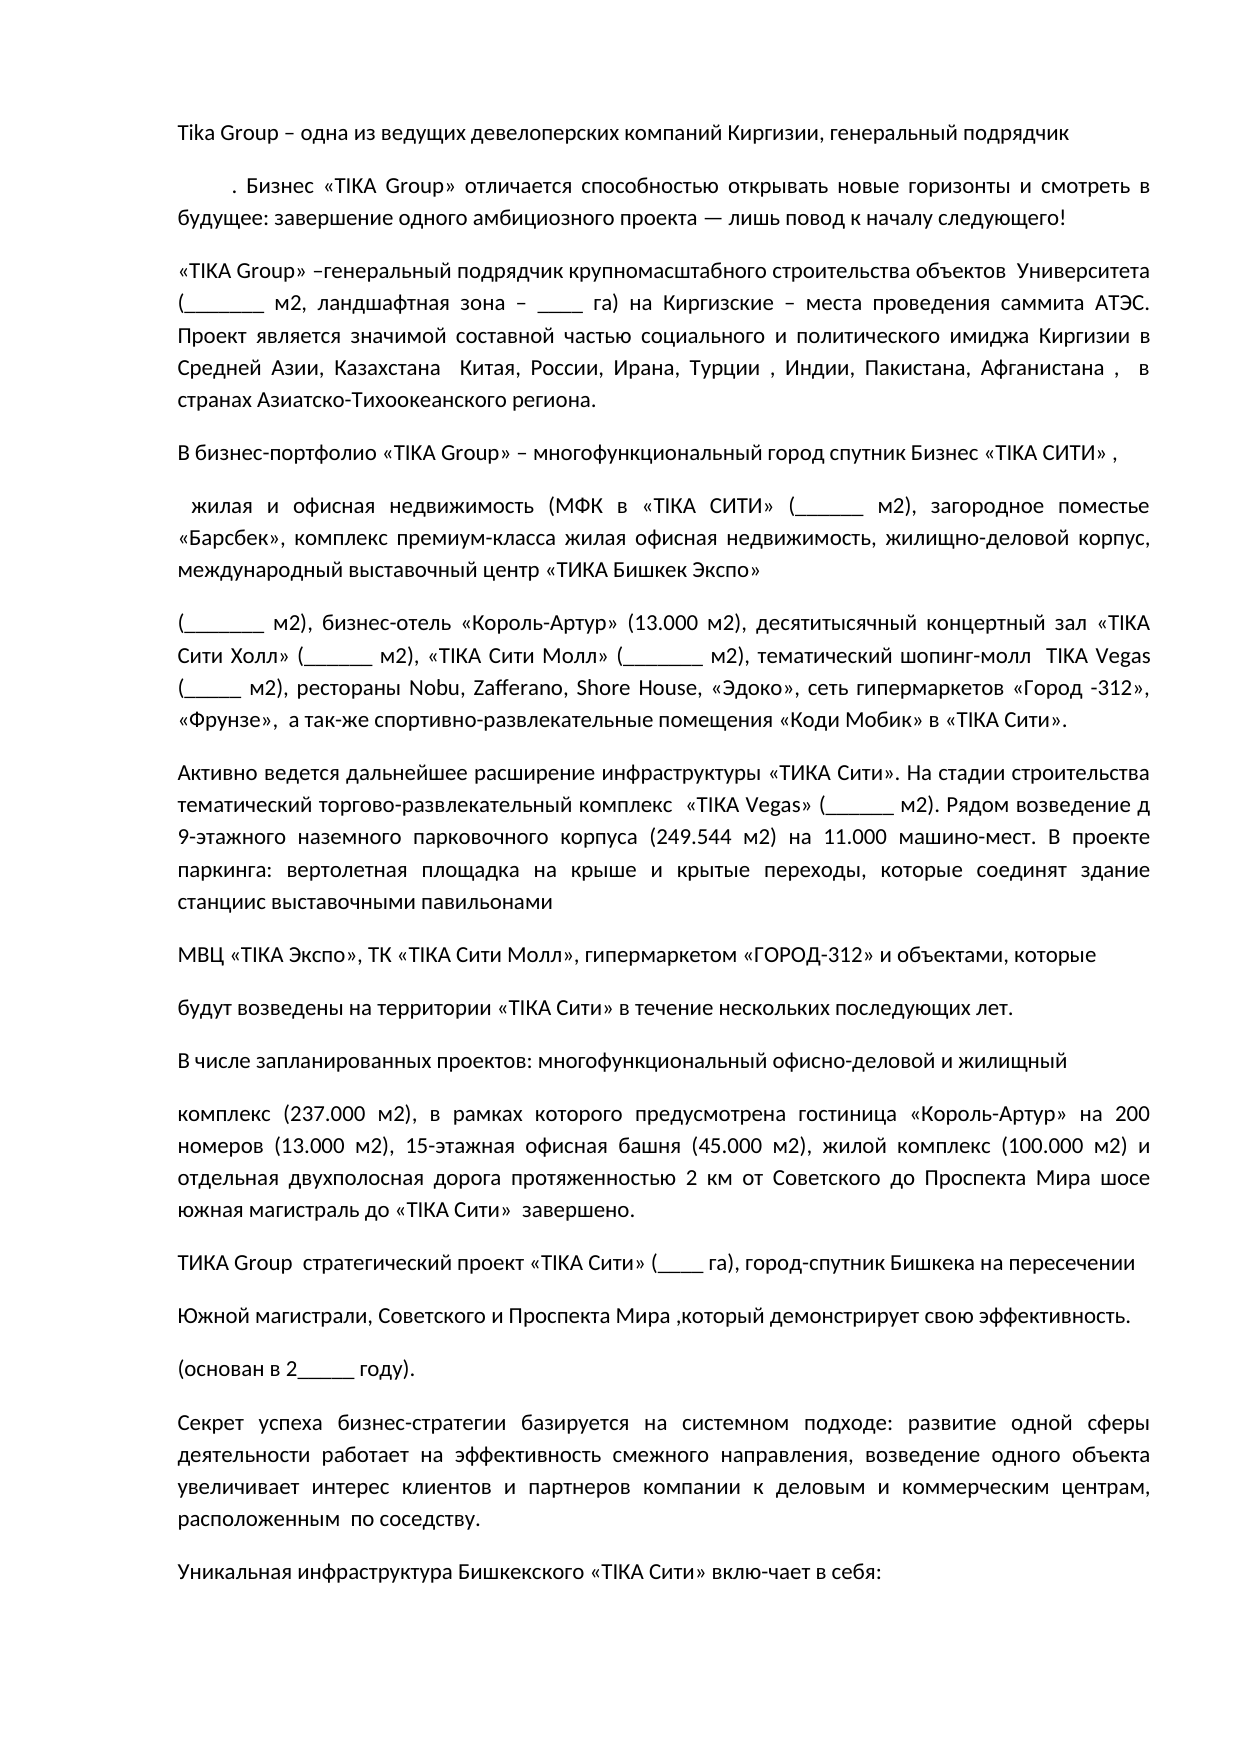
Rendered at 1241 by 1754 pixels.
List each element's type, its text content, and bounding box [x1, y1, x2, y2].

text (_______ м2), бизнес-отель «Король-Артур» (13.000 м2), десятитысячный концертный зал «ТIKA Сити Холл» (______ м2), «ТIКА Сити Молл» (_______ м2), тематический шопинг-молл TIKA Vegas (_____ м2), рестораны Nobu, Zafferano, Shore House, «Эдоко», сеть гипермаркетов «Город -312», «Фрунзе», а так-же спортивно-развлекательные помещения «Коди Мобик» в «ТIКА Сити». [177, 608, 1152, 733]
text МВЦ «ТIКА Экспо», ТК «ТIКА Сити Молл», гипермаркетом «ГОРОД-312» и объектами, которые [177, 940, 1152, 968]
text (основан в 2_____ году). [177, 1354, 1152, 1383]
text комплекс (237.000 м2), в рамках которого предусмотрена гостиница «Король-Артур» на 200 номеров (13.000 м2), 15-этажная офисная башня (45.000 м2), жилой комплекс (100.000 м2) и отдельная двухполосная дорога протяженностью 2 км от Советского до Проспекта Мира шосе южная магистраль до «ТIКА Сити» завершено. [177, 1099, 1152, 1223]
text Активно ведется дальнейшее расширение инфраструктуры «ТИКА Сити». На стадии строительства тематический торгово-развлекательный комплекс «ТIКА Vegas» (______ м2). Рядом возведение д 9-этажного наземного парковочного корпуса (249.544 м2) на 11.000 машино-мест. В проекте паркинга: вертолетная площадка на крыше и крытые переходы, которые соединят здание станциис выставочными павильонами [177, 758, 1152, 915]
text Уникальная инфраструктура Бишкекского «ТIКА Сити» вклю-чает в себя: [177, 1557, 1152, 1585]
text «TIKA Group» –генеральный подрядчик крупномасштабного строительства объектов Университета (_______ м2, ландшафтная зона – ____ га) на Киргизские – места проведения саммита АТЭС. Проект является значимой составной частью социального и политического имиджа Киргизии в Средней Азии, Казахстана Китая, России, Ирана, Турции , Индии, Пакистана, Афганистана , в странах Азиатско-Тихоокеанского региона. [177, 256, 1152, 413]
text жилая и офисная недвижимость (МФК в «ТIКА СИТИ» (______ м2), загородное поместье «Барсбек», комплекс премиум-класса жилая офисная недвижимость, жилищно-деловой корпус, международный выставочный центр «ТИКА Бишкек Экспо» [177, 491, 1152, 583]
text Tika Group – одна из ведущих девелоперских компаний Киргизии, генеральный подрядчик [177, 118, 1152, 146]
text . Бизнес «TIKA Group» отличается способностью открывать новые горизонты и смотреть в будущее: завершение одного амбициозного проекта — лишь повод к началу следующего! [177, 171, 1152, 231]
text В числе запланированных проектов: многофункциональный офисно-деловой и жилищный [177, 1046, 1152, 1074]
text В бизнес-портфолио «TIKA Group» – многофункциональный город спутник Бизнес «TIKA СИТИ» , [177, 438, 1152, 466]
text Секрет успеха бизнес-стратегии базируется на системном подходе: развитие одной сферы деятельности работает на эффективность смежного направления, возведение одного объекта увеличивает интерес клиентов и партнеров компании к деловым и коммерческим центрам, расположенным по соседству. [177, 1408, 1152, 1532]
text ТИКА Group стратегический проект «TIKA Сити» (____ га), город-спутник Бишкека на пересечении [177, 1248, 1152, 1277]
text Южной магистрали, Советского и Проспекта Мира ,который демонстрирует свою эффективность. [177, 1302, 1152, 1329]
text будут возведены на территории «ТIКА Сити» в течение нескольких последующих лет. [177, 993, 1152, 1021]
